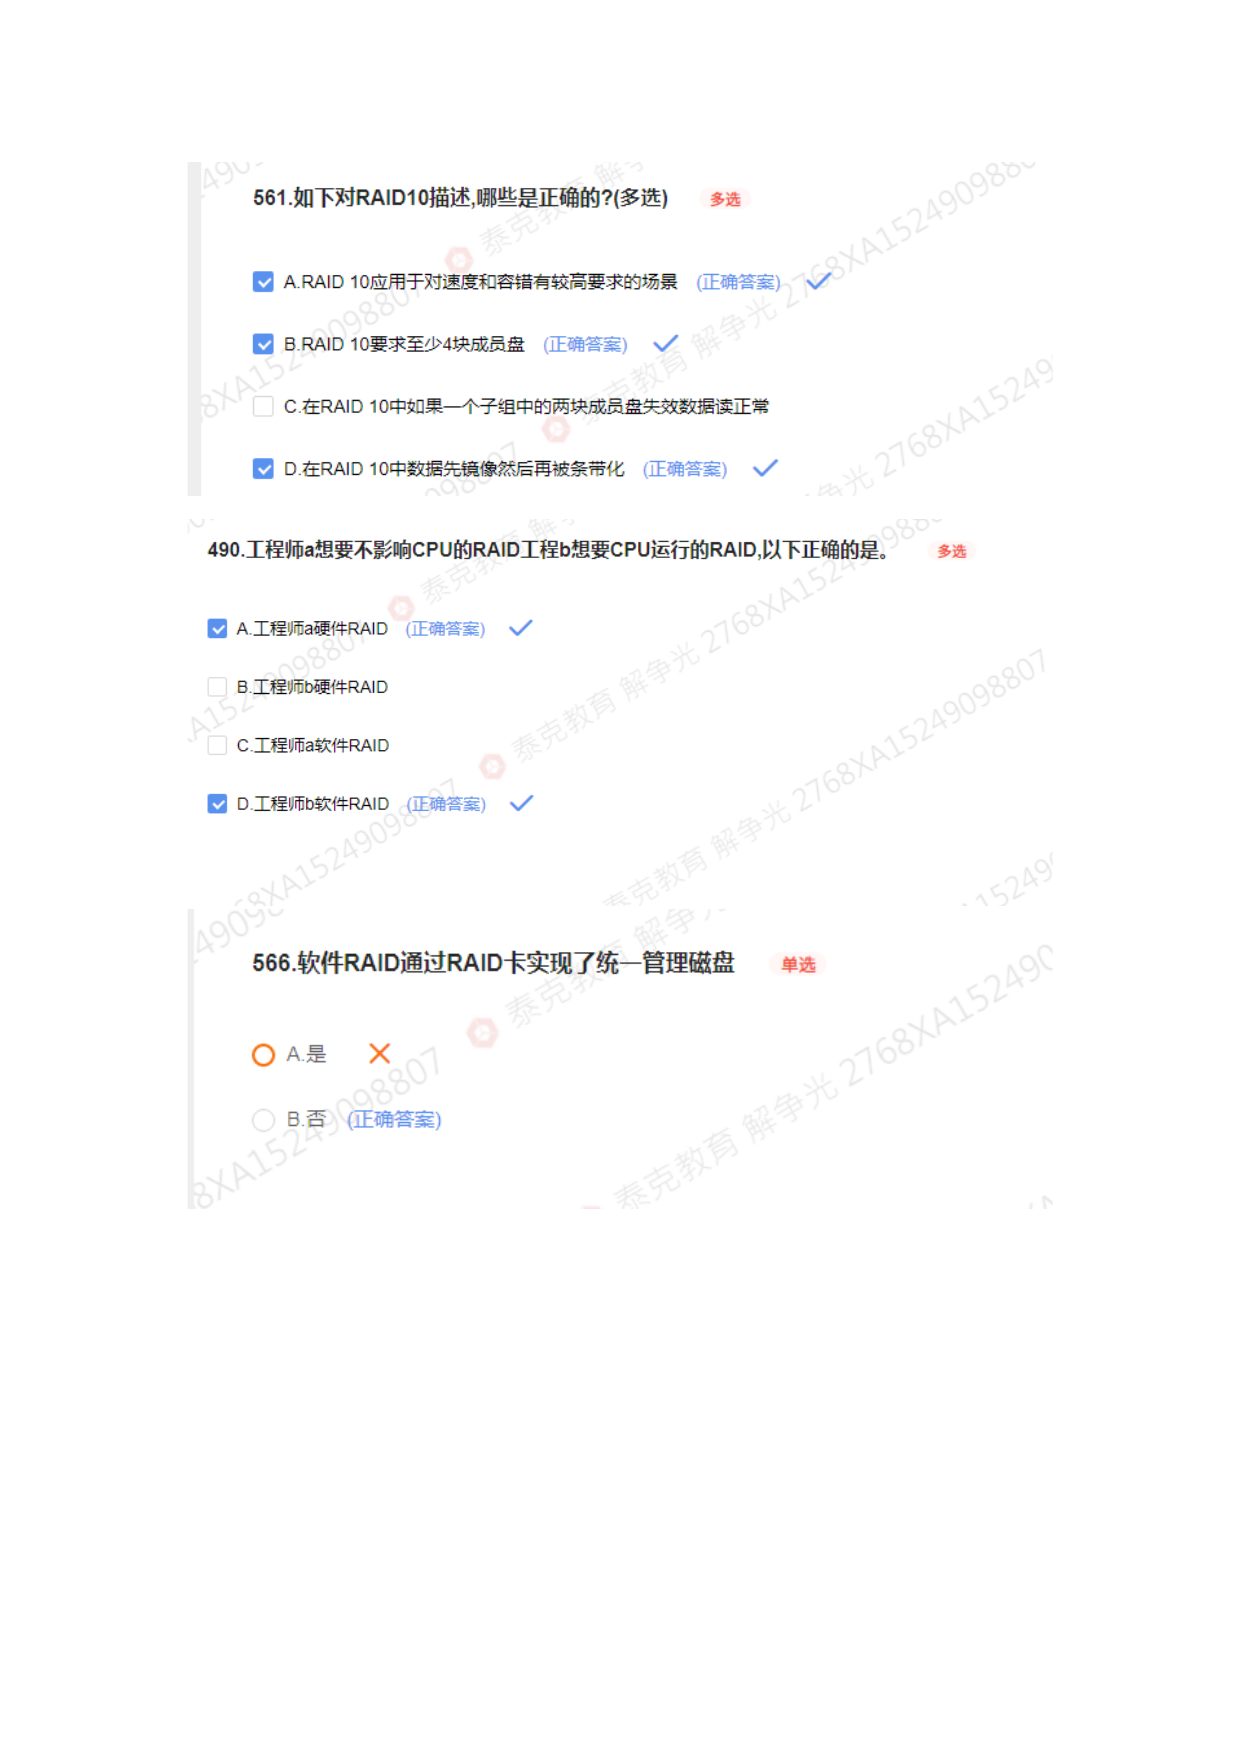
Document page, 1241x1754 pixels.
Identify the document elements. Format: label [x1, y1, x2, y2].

picture [187, 909, 1053, 1209]
picture [187, 162, 1053, 496]
picture [187, 519, 1053, 906]
